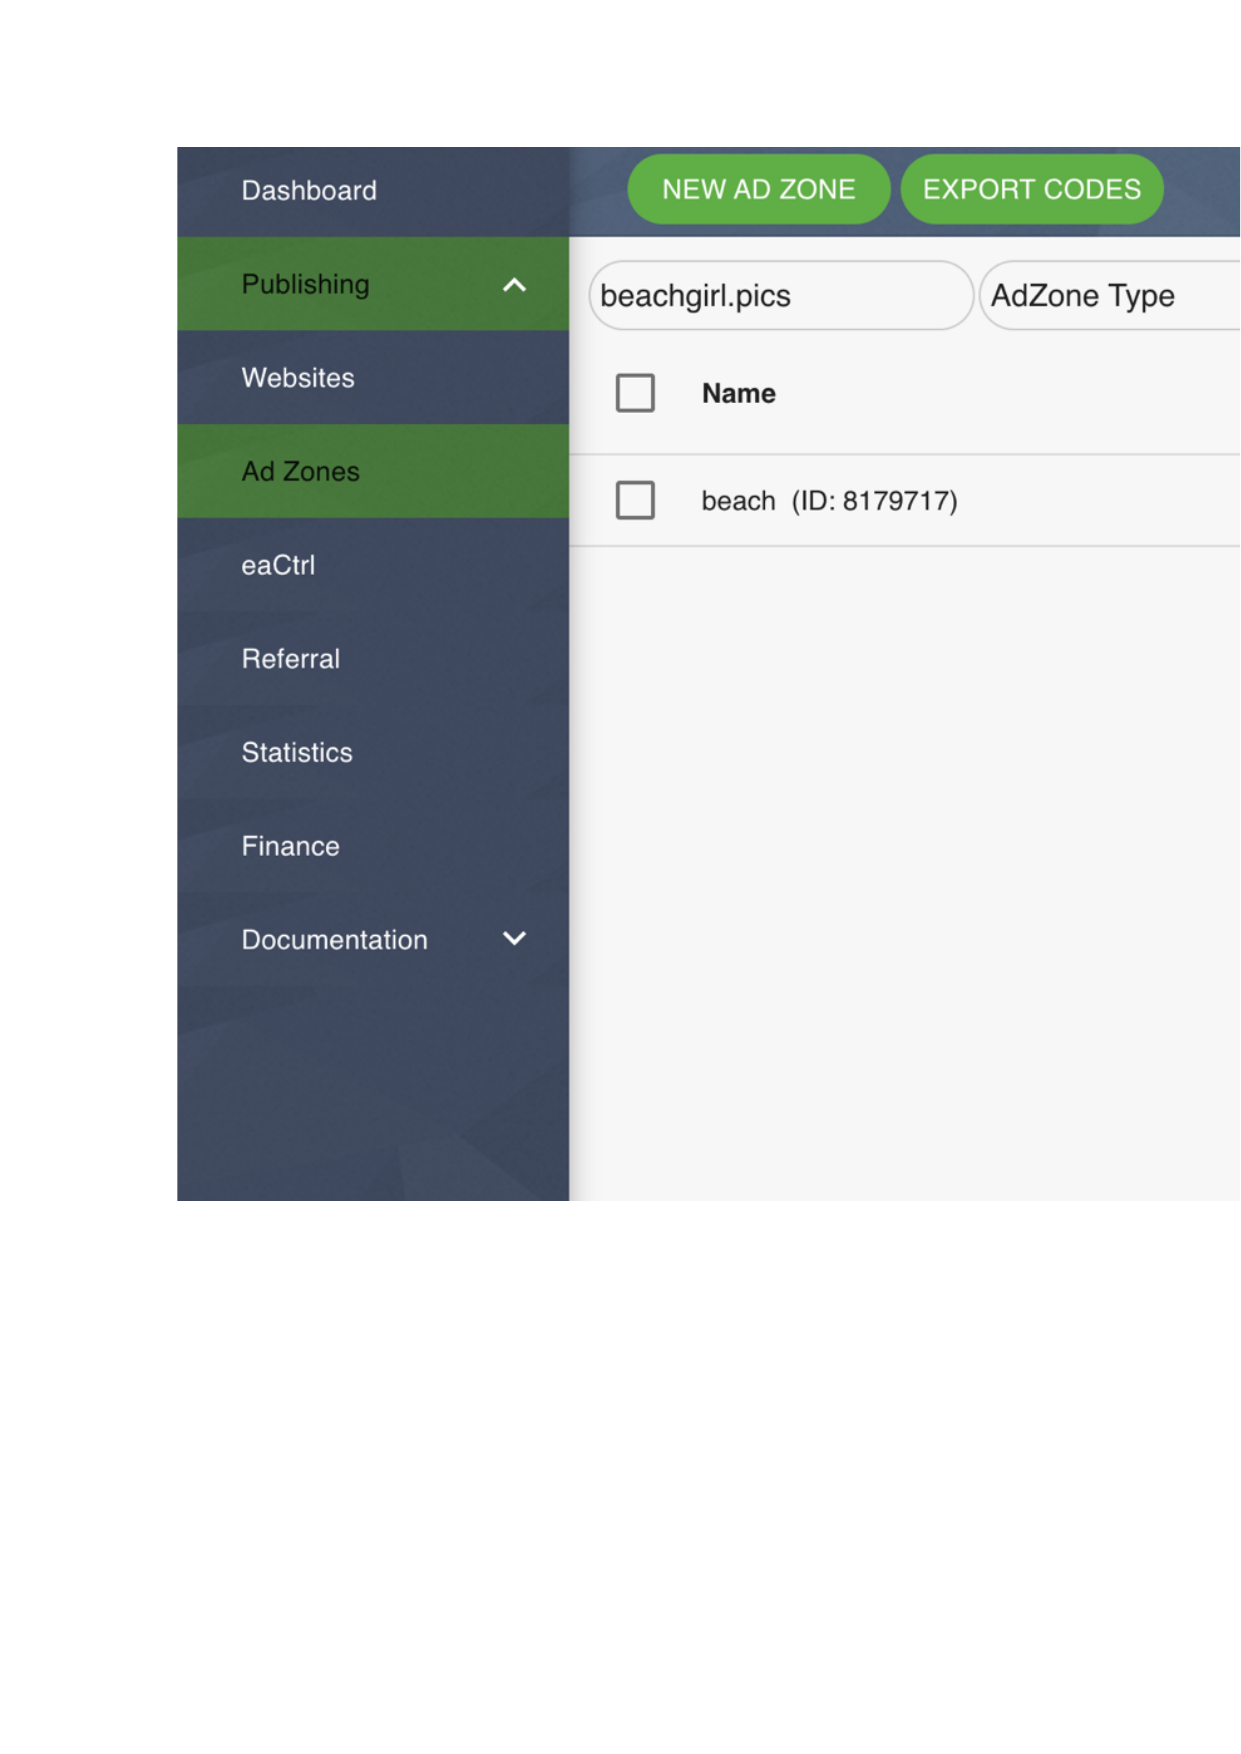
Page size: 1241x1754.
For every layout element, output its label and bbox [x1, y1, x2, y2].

picture [177, 147, 1241, 1201]
